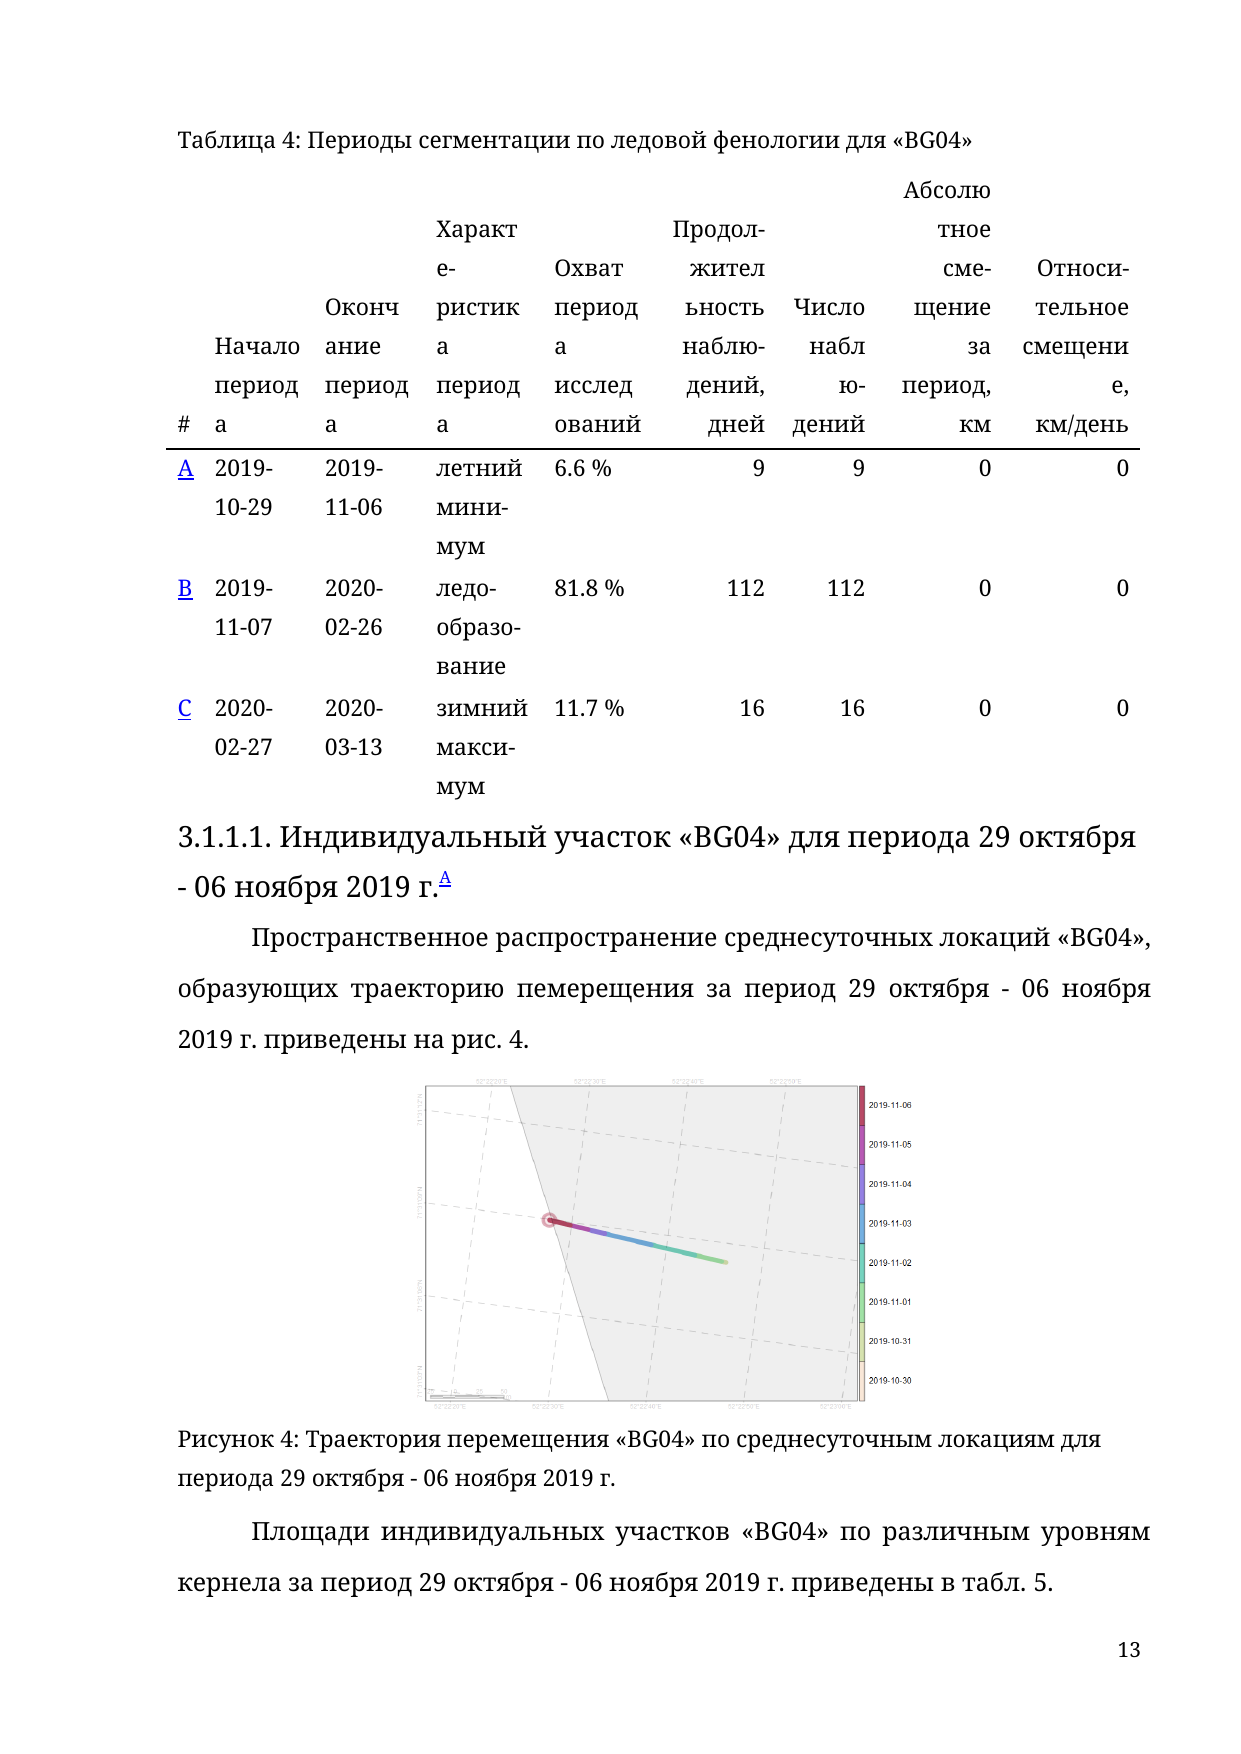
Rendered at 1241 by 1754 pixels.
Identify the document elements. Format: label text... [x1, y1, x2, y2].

table_cell 0 [1003, 570, 1140, 690]
table_cell ледообразование [425, 570, 543, 690]
table_cell 112 [776, 570, 876, 690]
table_cell 112 [660, 570, 776, 690]
picture [414, 1076, 914, 1411]
table_cell 0 [876, 570, 1002, 690]
table_cell 81.8 % [543, 570, 659, 690]
table_cell 16 [776, 690, 876, 810]
table_header Начало периода [203, 172, 313, 448]
table_header Окончание периода [313, 172, 425, 448]
table_cell A [166, 450, 203, 570]
table_cell 2020-02-27 [203, 690, 313, 810]
table_cell 0 [1003, 690, 1140, 810]
table_cell летний минимум [425, 450, 543, 570]
table_cell 11.7 % [543, 690, 659, 810]
table_cell 2019-11-07 [203, 570, 313, 690]
table_cell 2020-02-26 [313, 570, 425, 690]
text Пространственное распространение среднесуточных локаций «BG04», образующих траекторию пемерещения за период 29 октября - 06 ноября 2019 г. приведены на рис. 4. [177, 920, 1152, 1056]
table_header Характеристика периода [425, 172, 543, 448]
table_cell 0 [876, 450, 1002, 570]
text Таблица 4: Периоды сегментации по ледовой фенологии для «BG04» [177, 124, 1152, 156]
table_header Продолжительность наблюдений, дней [660, 172, 776, 448]
table_header Абсолютное смещение за период, км [876, 172, 1002, 448]
table_cell 2019-11-06 [313, 450, 425, 570]
subtitle Индивидуальный участок «BG04» для периода 29 октября - 06 ноября 2019 г.A [177, 816, 1152, 906]
text Площади индивидуальных участков «BG04» по различным уровням кернела за период 29 октября - 06 ноября 2019 г. приведены в табл. 5. [177, 1514, 1152, 1599]
table_cell 9 [660, 450, 776, 570]
table_cell 16 [660, 690, 776, 810]
table_cell 0 [1003, 450, 1140, 570]
table_cell 2019-10-29 [203, 450, 313, 570]
table_header Число наблюдений [776, 172, 876, 448]
table_cell C [166, 690, 203, 810]
table_cell 6.6 % [543, 450, 659, 570]
table_cell 2020-03-13 [313, 690, 425, 810]
table_cell 9 [776, 450, 876, 570]
table_header # [166, 172, 203, 448]
table_cell зимний максимум [425, 690, 543, 810]
text Рисунок 4: Траектория перемещения «BG04» по среднесуточным локациям для периода 29 октября - 06 ноября 2019 г. [177, 1423, 1152, 1493]
table_cell B [166, 570, 203, 690]
table_header Относительное смещение, км/день [1003, 172, 1140, 448]
table_cell 0 [876, 690, 1002, 810]
table_header Охват периода исследований [543, 172, 659, 448]
